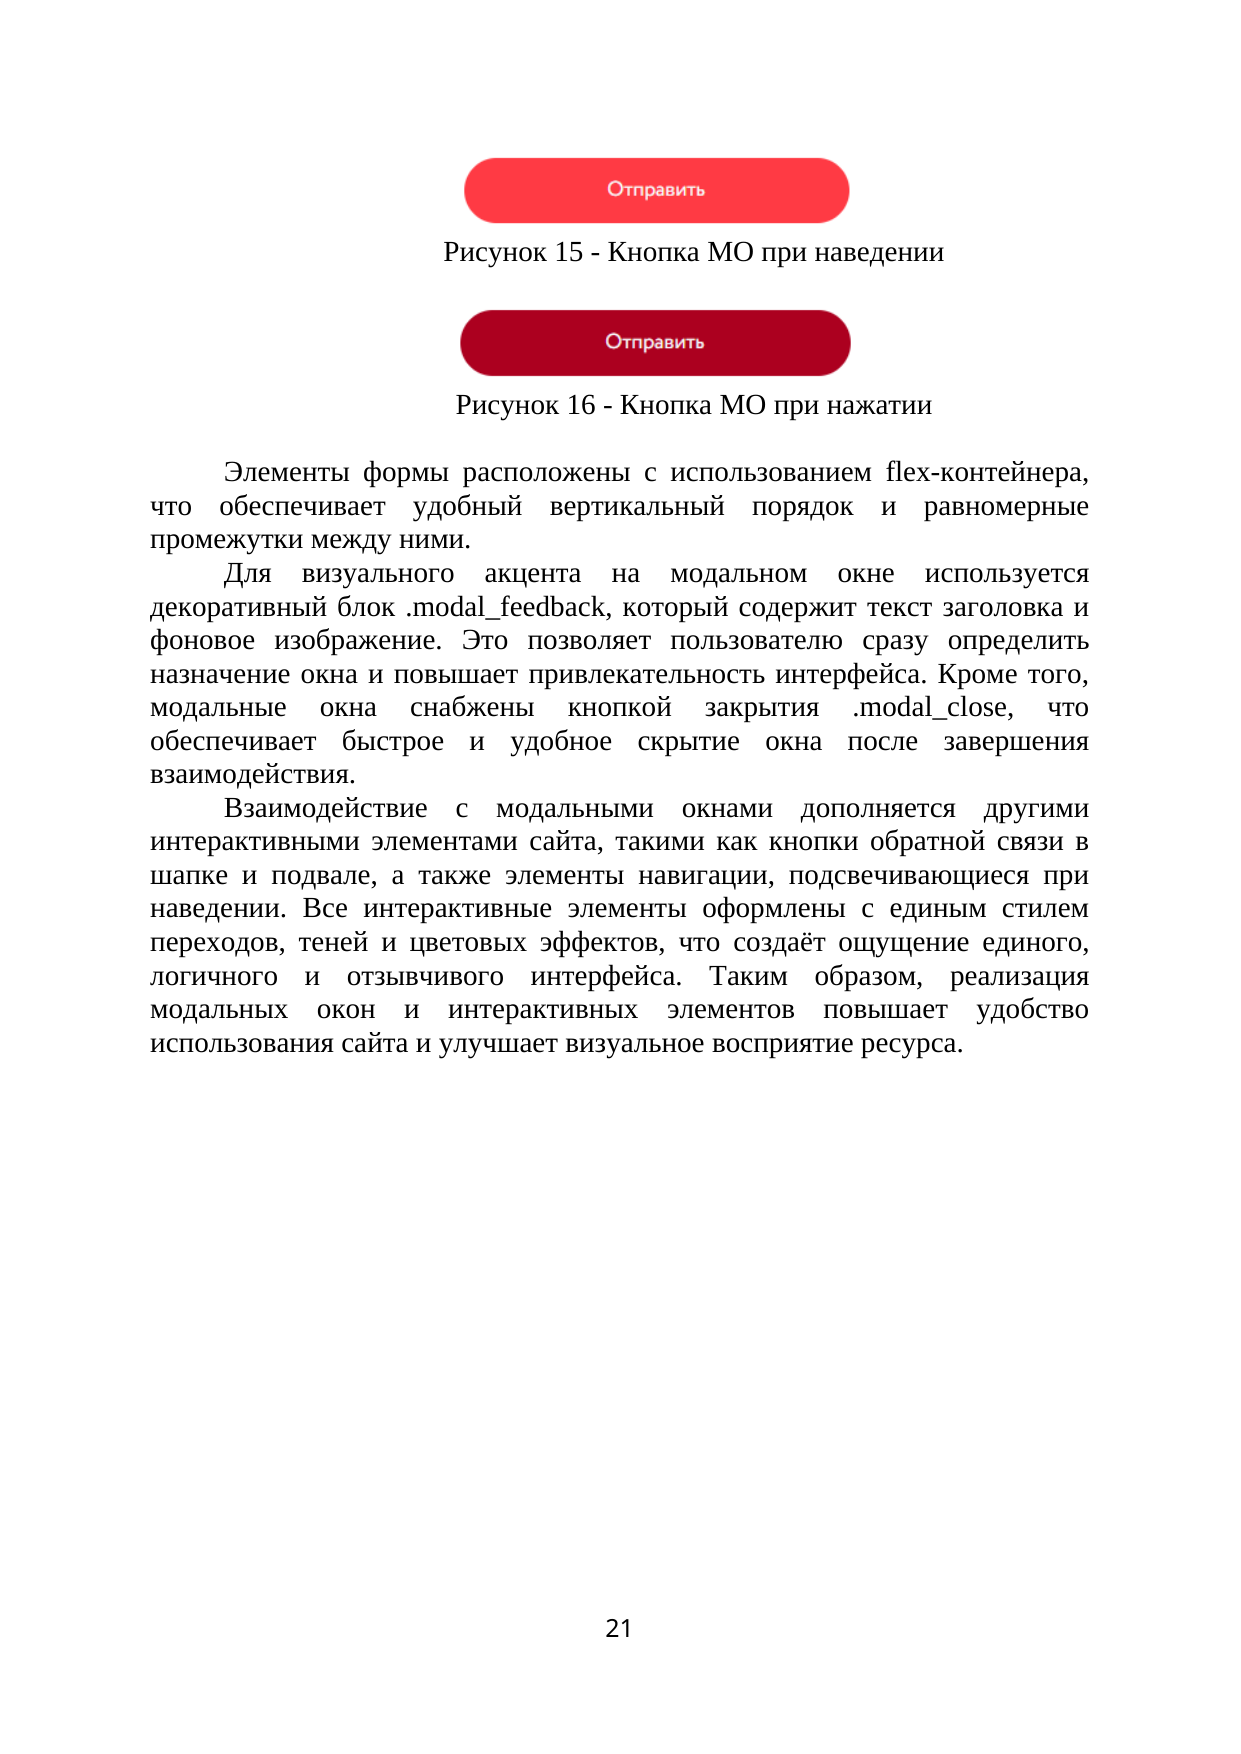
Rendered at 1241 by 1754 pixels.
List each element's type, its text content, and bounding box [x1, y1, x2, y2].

text Рисунок 15 - Кнопка МО при наведении [224, 234, 1090, 268]
text Взаимодействие с модальными окнами дополняется другими интерактивными элементами сайта, такими как кнопки обратной связи в шапке и подвале, а также элементы навигации, подсвечивающиеся при наведении. Все интерактивные элементы оформлены с единым стилем переходов, теней и цветовых эффектов, что создаёт ощущение единого, логичного и отзывчивого интерфейса. Таким образом, реализация модальных окон и интерактивных элементов повышает удобство использования сайта и улучшает визуальное восприятие ресурса. [150, 790, 1090, 1058]
text Элементы формы расположены с использованием flex-контейнера, что обеспечивает удобный вертикальный порядок и равномерные промежутки между ними. [150, 454, 1090, 555]
text Рисунок 16 - Кнопка МО при нажатии [224, 387, 1090, 421]
text Для визуального акцента на модальном окне используется декоративный блок .modal_feedback, который содержит текст заголовка и фоновое изображение. Это позволяет пользователю сразу определить назначение окна и повышает привлекательность интерфейса. Кроме того, модальные окна снабжены кнопкой закрытия .modal_close, что обеспечивает быстрое и удобное скрытие окна после завершения взаимодействия. [150, 555, 1090, 790]
